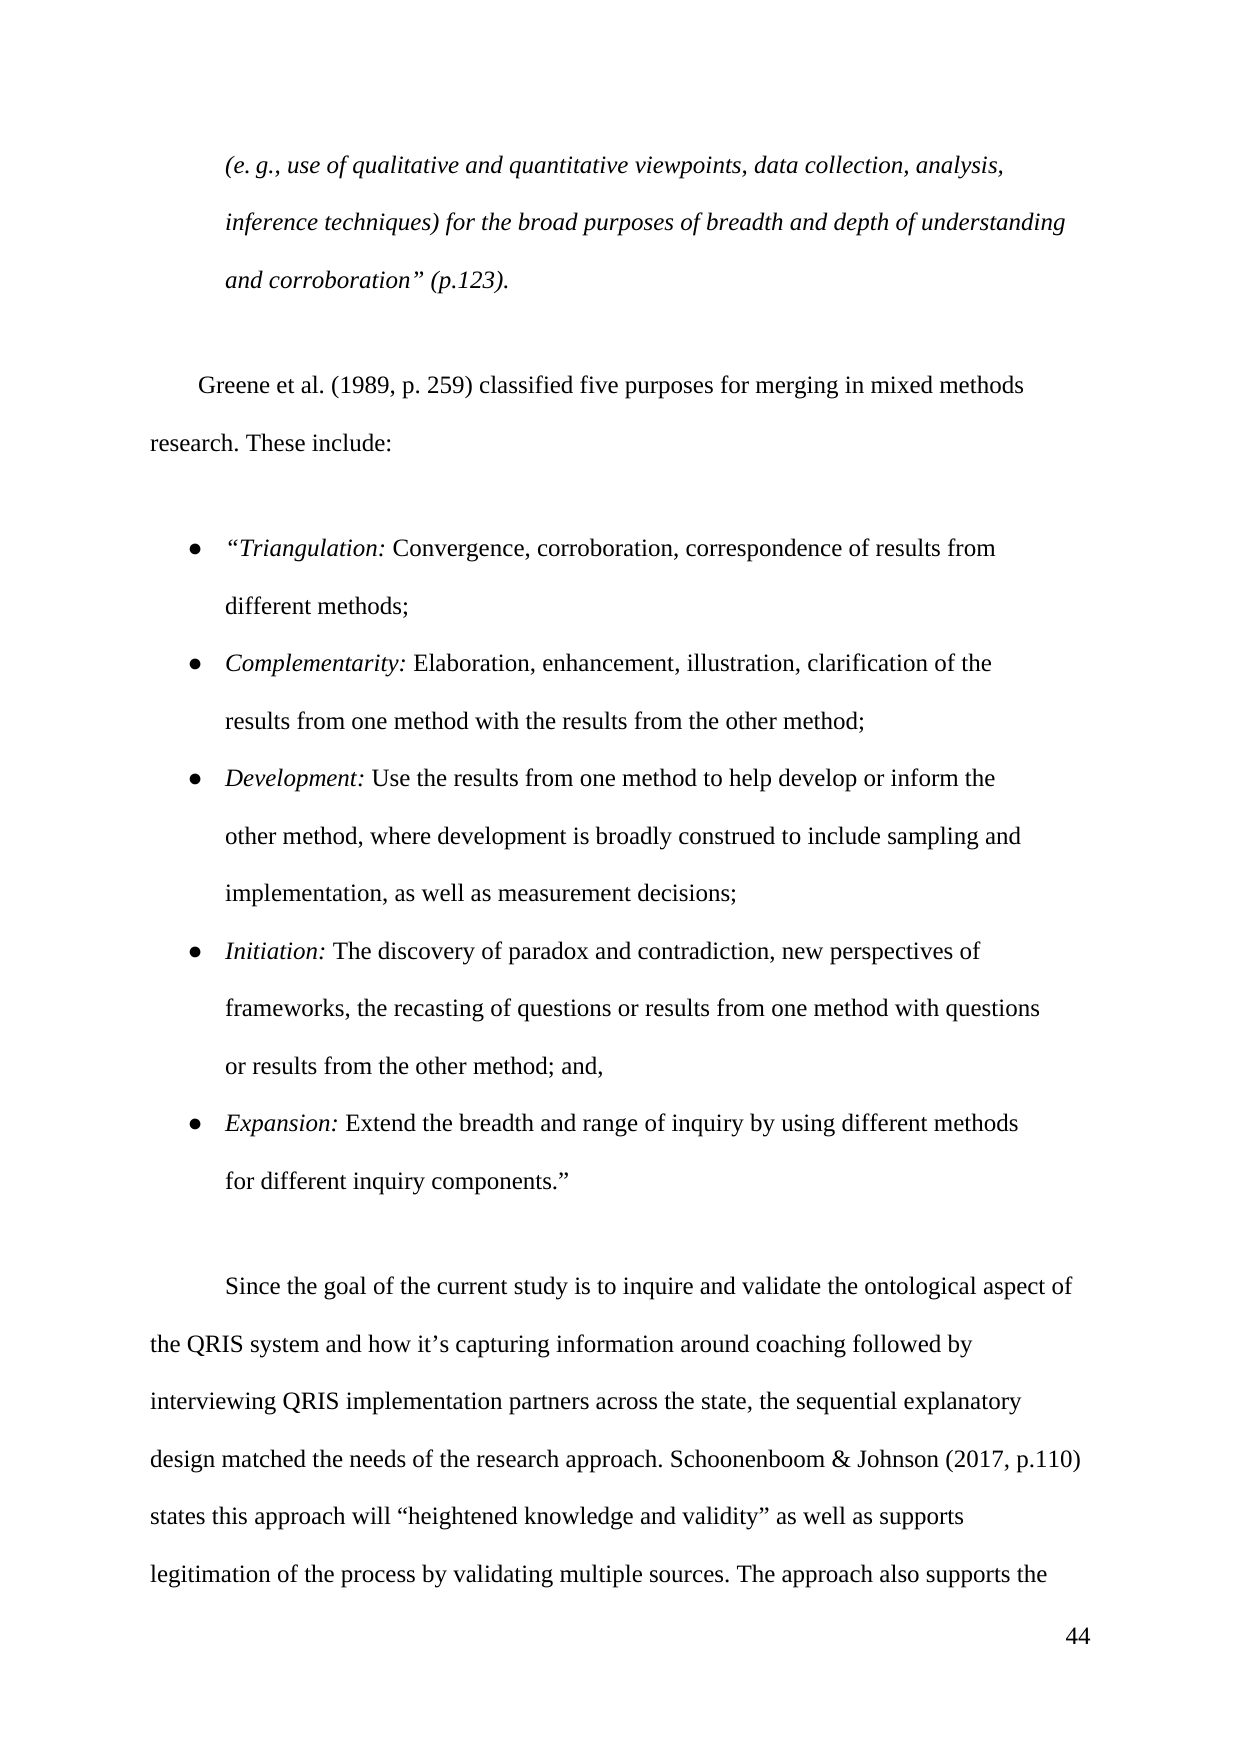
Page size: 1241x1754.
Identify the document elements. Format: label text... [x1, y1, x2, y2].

list Expansion: Extend the breadth and range of inquiry by using different methods for different inquiry components.” [187, 1108, 1042, 1194]
text Greene et al. (1989, p. 259) classified five purposes for merging in mixed methods research. These include: [150, 370, 1042, 457]
list Initiation: The discovery of paradox and contradiction, new perspectives of frameworks, the recasting of questions or results from one method with questions or results from the other method; and, [187, 936, 1042, 1079]
list Development: Use the results from one method to help develop or inform the other method, where development is broadly construed to include sampling and implementation, as well as measurement decisions; [187, 763, 1042, 907]
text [225, 150, 1090, 294]
list Complementarity: Elaboration, enhancement, illustration, clarification of the results from one method with the results from the other method; [187, 648, 1042, 734]
list “Triangulation: Convergence, corroboration, correspondence of results from different methods; [187, 533, 1042, 619]
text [150, 1271, 1090, 1587]
